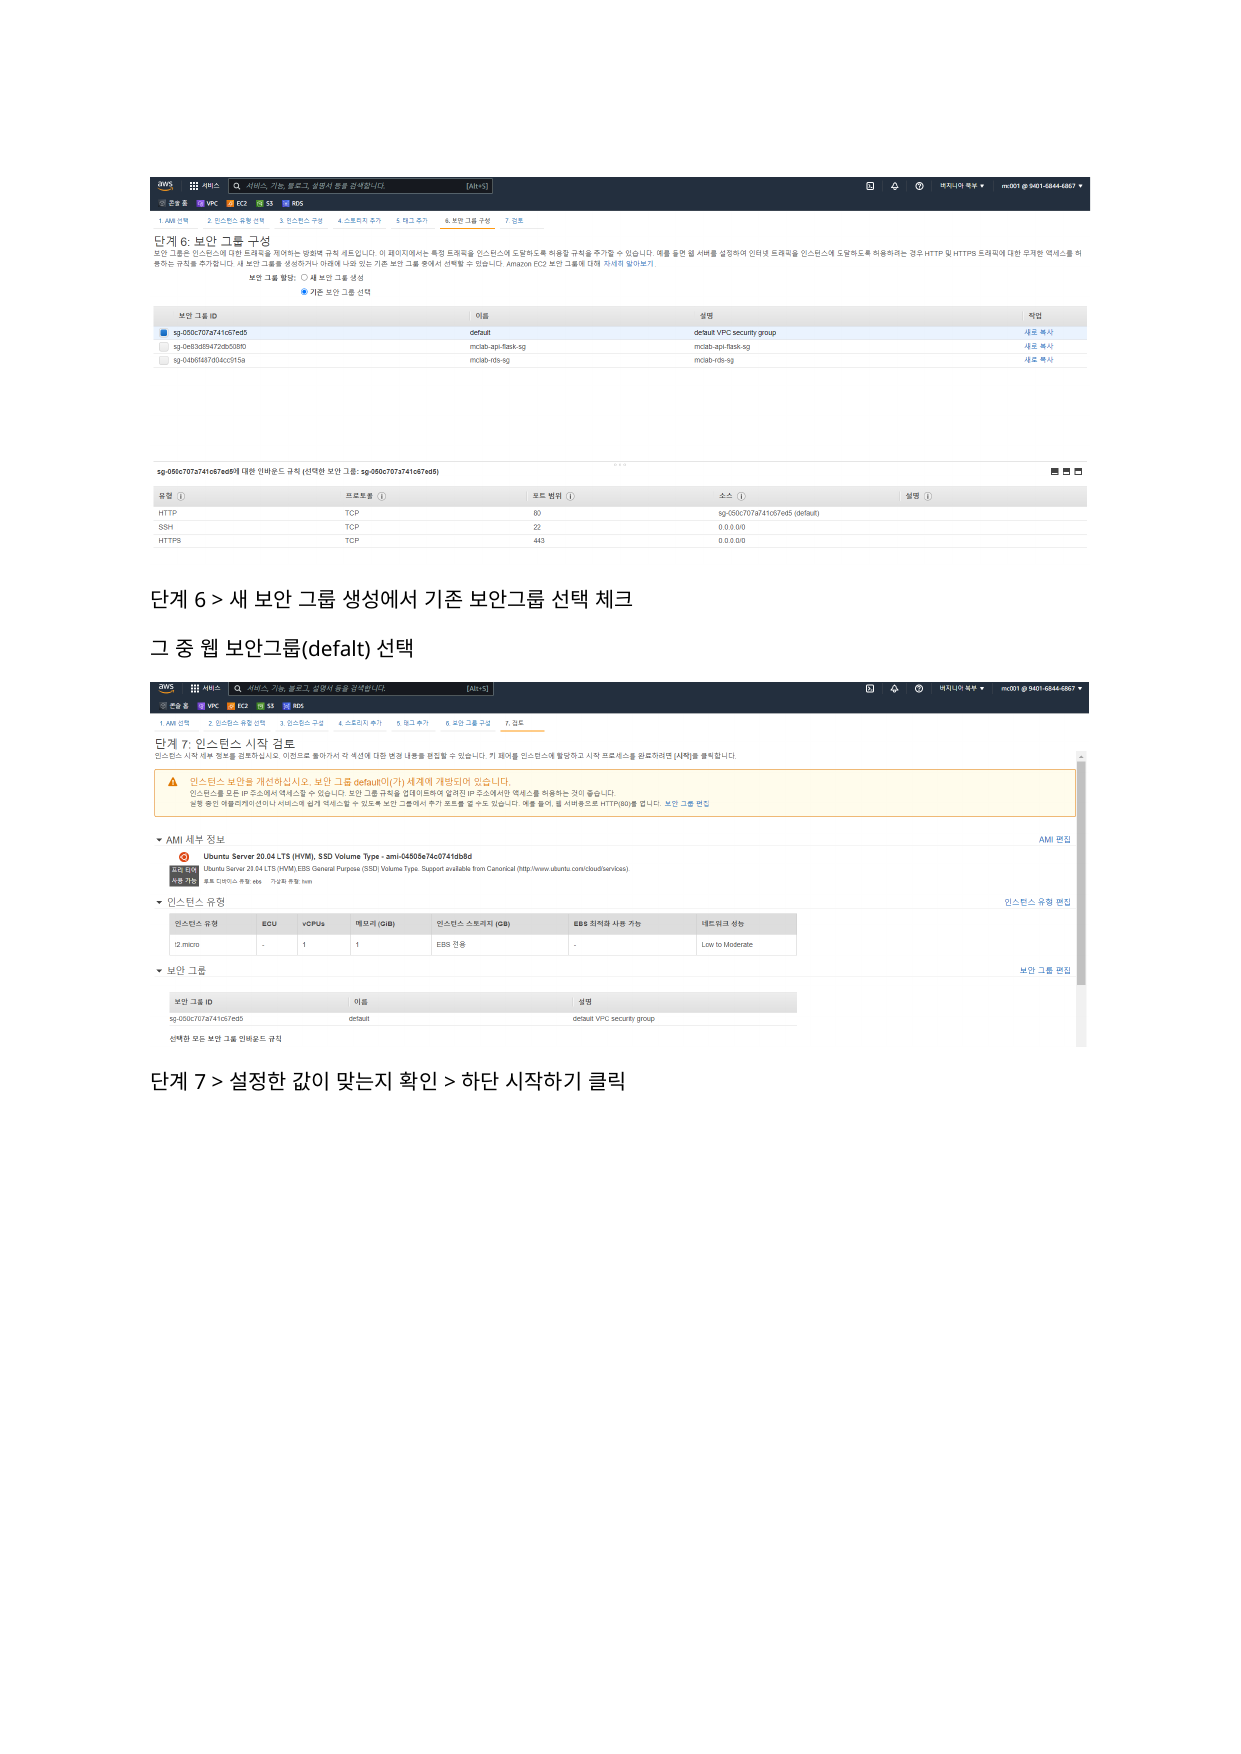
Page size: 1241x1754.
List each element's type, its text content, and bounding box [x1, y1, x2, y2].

text 단계 7 > 설정한 값이 맞는지 확인 > 하단 시작하기 클릭 [150, 1065, 1090, 1095]
text 단계 6 > 새 보안 그룹 생성에서 기존 보안그룹 선택 체크 [150, 583, 1090, 614]
picture [150, 682, 1089, 1047]
text 그 중 웹 보안그룹(defalt) 선택 [150, 633, 1090, 663]
picture [150, 177, 1091, 565]
